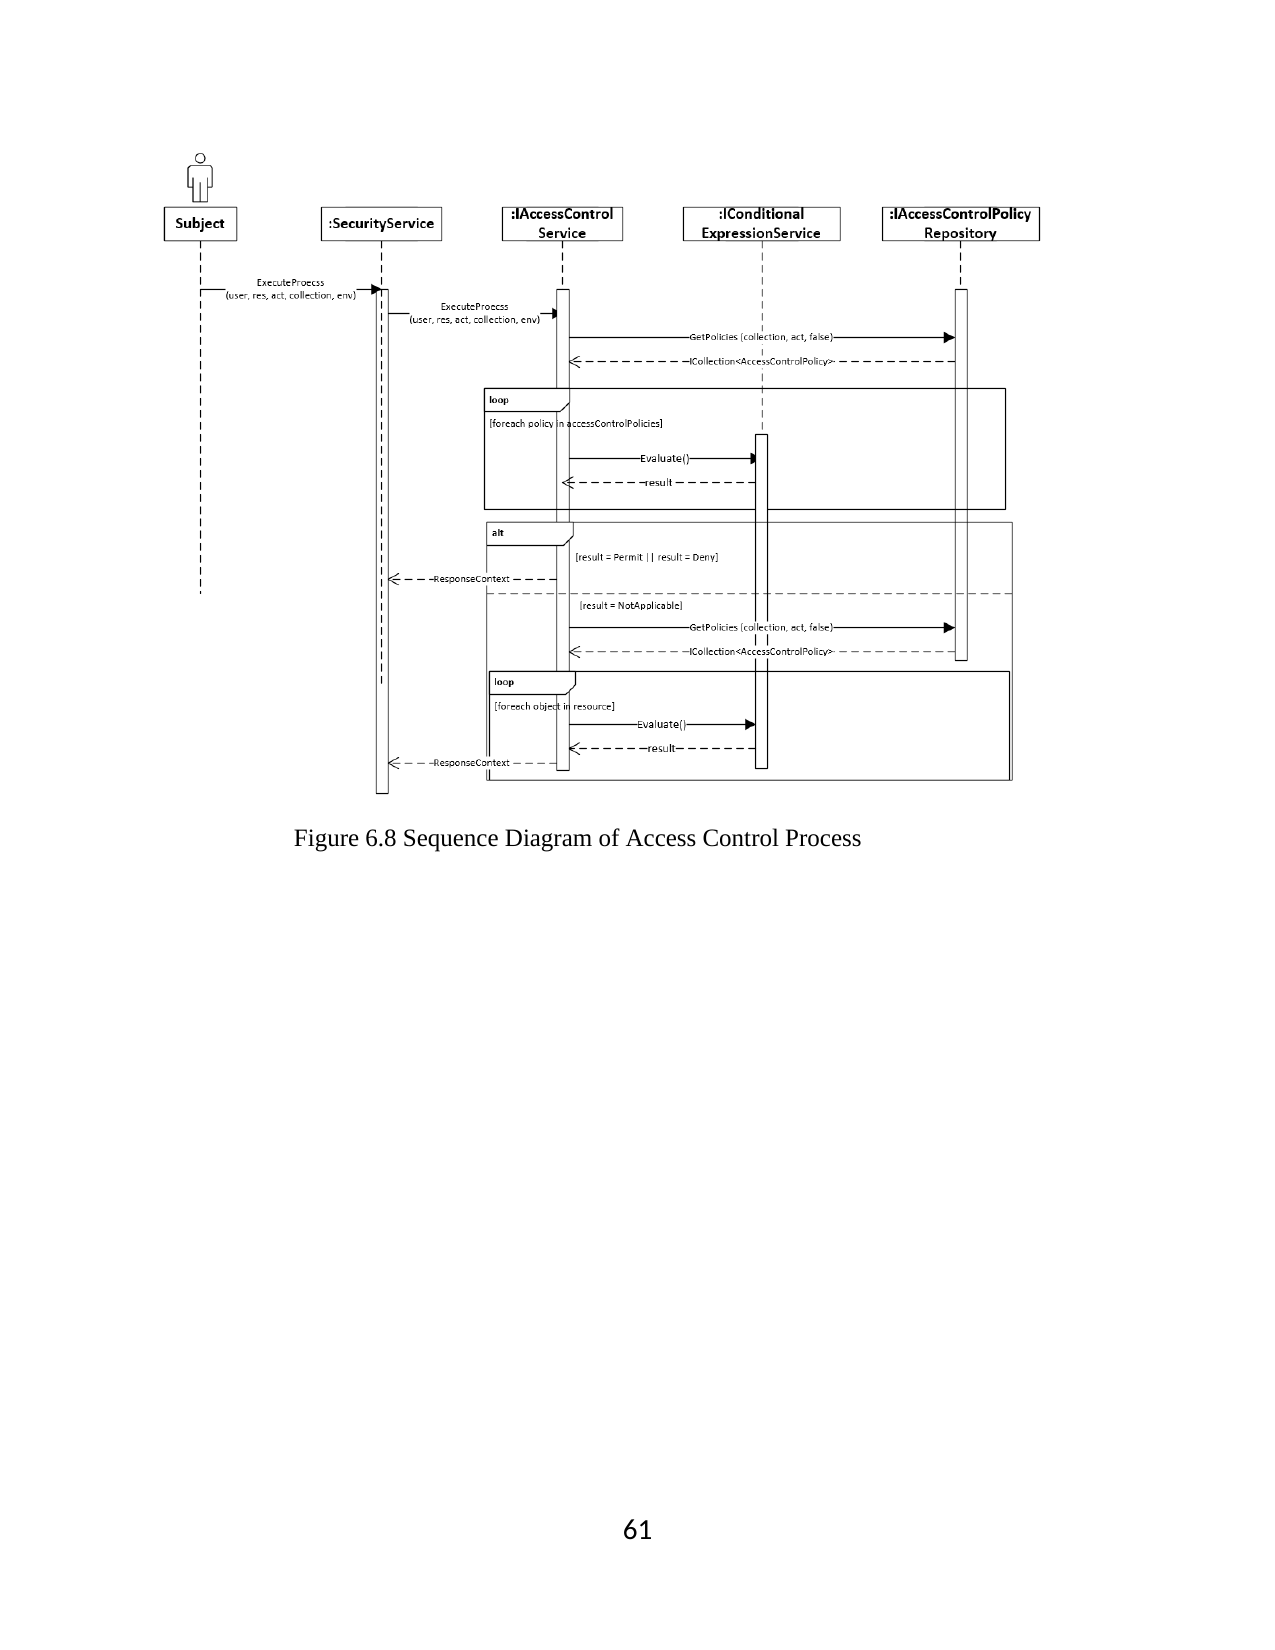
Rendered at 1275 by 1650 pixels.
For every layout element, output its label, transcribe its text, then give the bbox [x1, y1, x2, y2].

picture [150, 150, 1091, 805]
text Figure 6.8 Sequence Diagram of Access Control Process [150, 823, 1125, 852]
